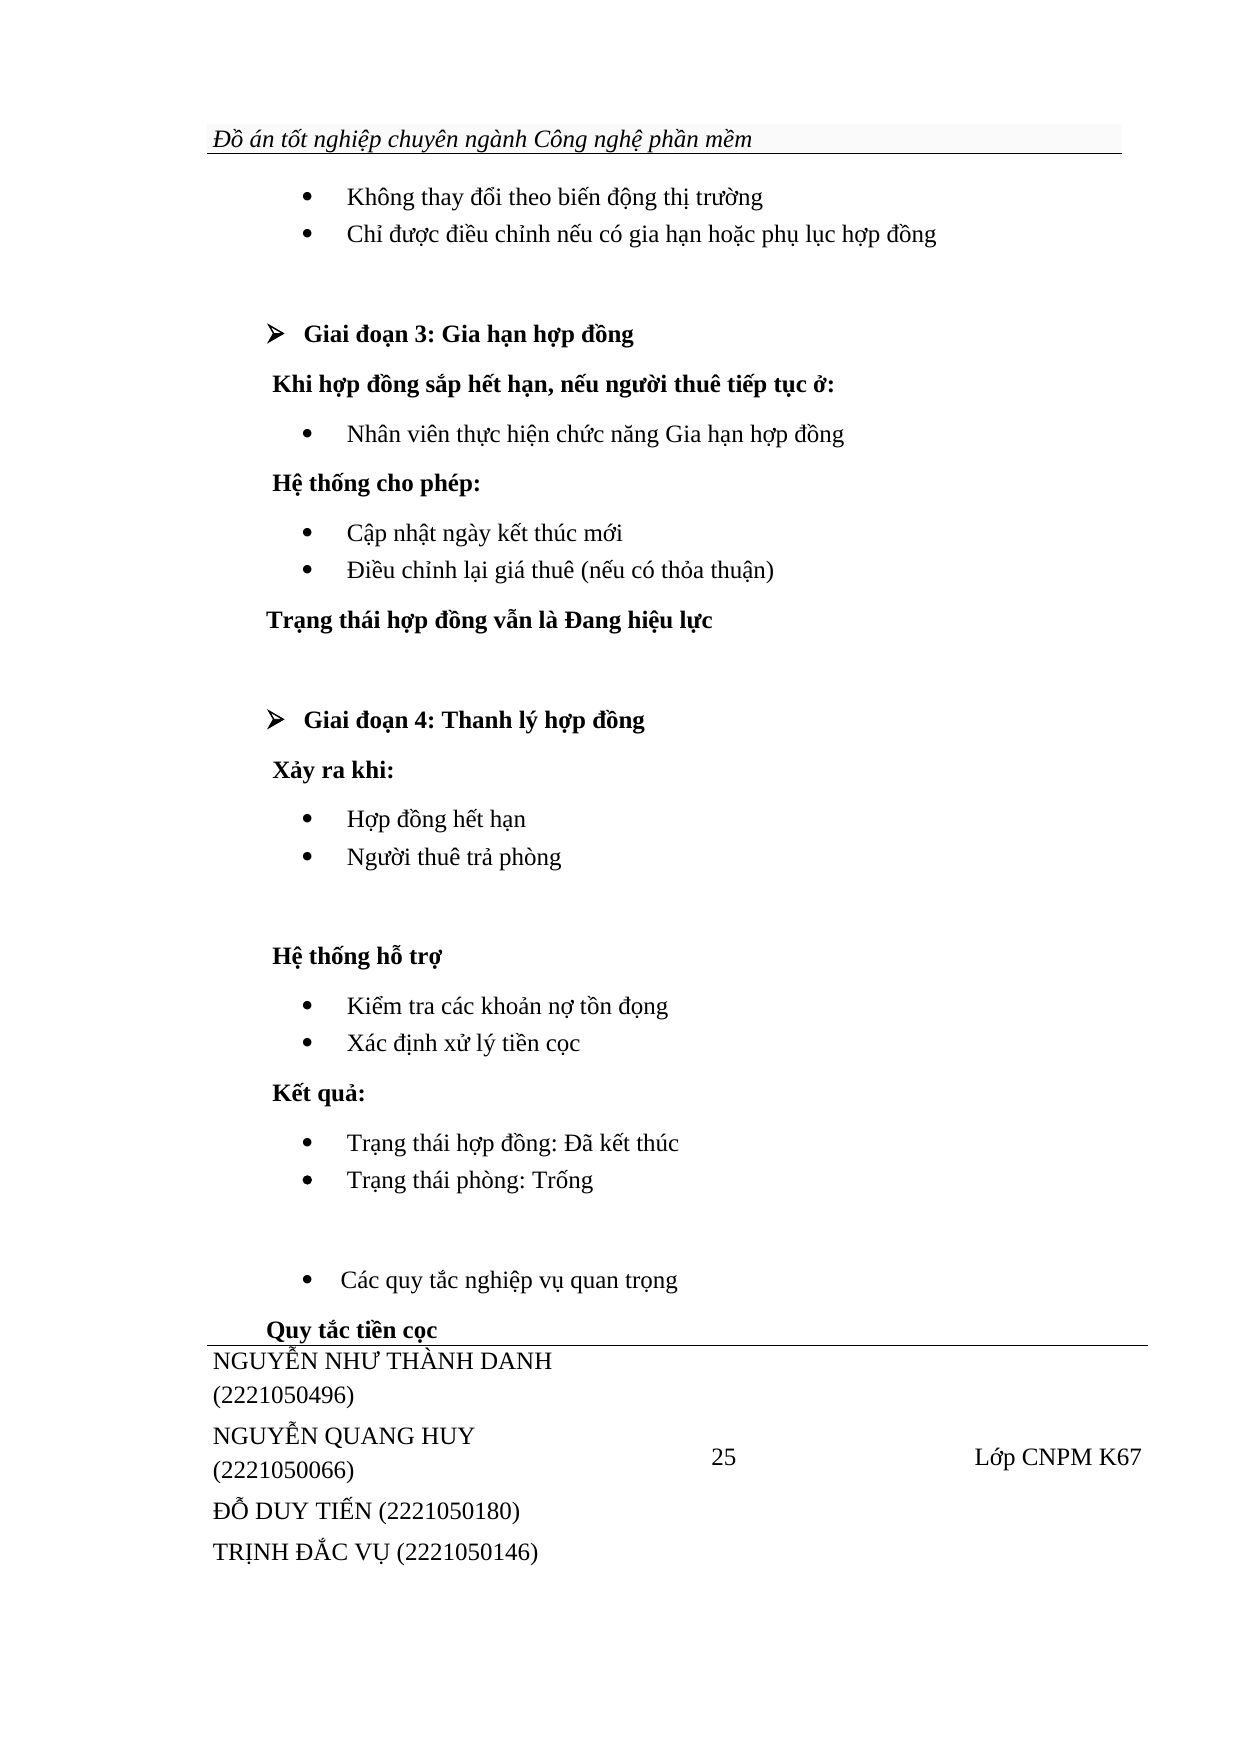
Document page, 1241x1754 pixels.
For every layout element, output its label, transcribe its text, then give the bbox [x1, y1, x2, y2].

list Chỉ được điều chỉnh nếu có gia hạn hoặc phụ lục hợp đồng [303, 219, 1122, 248]
list Giai đoạn 3: Gia hạn hợp đồng [266, 319, 1122, 348]
list Kiểm tra các khoản nợ tồn đọng [303, 991, 1122, 1020]
list Nhân viên thực hiện chức năng Gia hạn hợp đồng [303, 419, 1122, 447]
list Trạng thái phòng: Trống [303, 1165, 1122, 1194]
list Trạng thái hợp đồng: Đã kết thúc [303, 1128, 1122, 1157]
text Quy tắc tiền cọc [207, 1315, 1122, 1343]
text Trạng thái hợp đồng vẫn là Đang hiệu lực [207, 605, 1122, 634]
text Hệ thống cho phép: [207, 468, 1122, 497]
text Hệ thống hỗ trợ [207, 941, 1122, 970]
list Người thuê trả phòng [303, 842, 1122, 871]
text Kết quả: [207, 1078, 1122, 1107]
list Không thay đổi theo biến động thị trường [303, 182, 1122, 211]
list Giai đoạn 4: Thanh lý hợp đồng [266, 705, 1122, 734]
list Xác định xử lý tiền cọc [303, 1028, 1122, 1057]
list Cập nhật ngày kết thúc mới [303, 518, 1122, 547]
text Khi hợp đồng sắp hết hạn, nếu người thuê tiếp tục ở: [207, 369, 1122, 398]
list Điều chỉnh lại giá thuê (nếu có thỏa thuận) [303, 556, 1122, 584]
list Hợp đồng hết hạn [303, 804, 1122, 833]
list Các quy tắc nghiệp vụ quan trọng [303, 1265, 1122, 1294]
text Xảy ra khi: [207, 755, 1122, 783]
